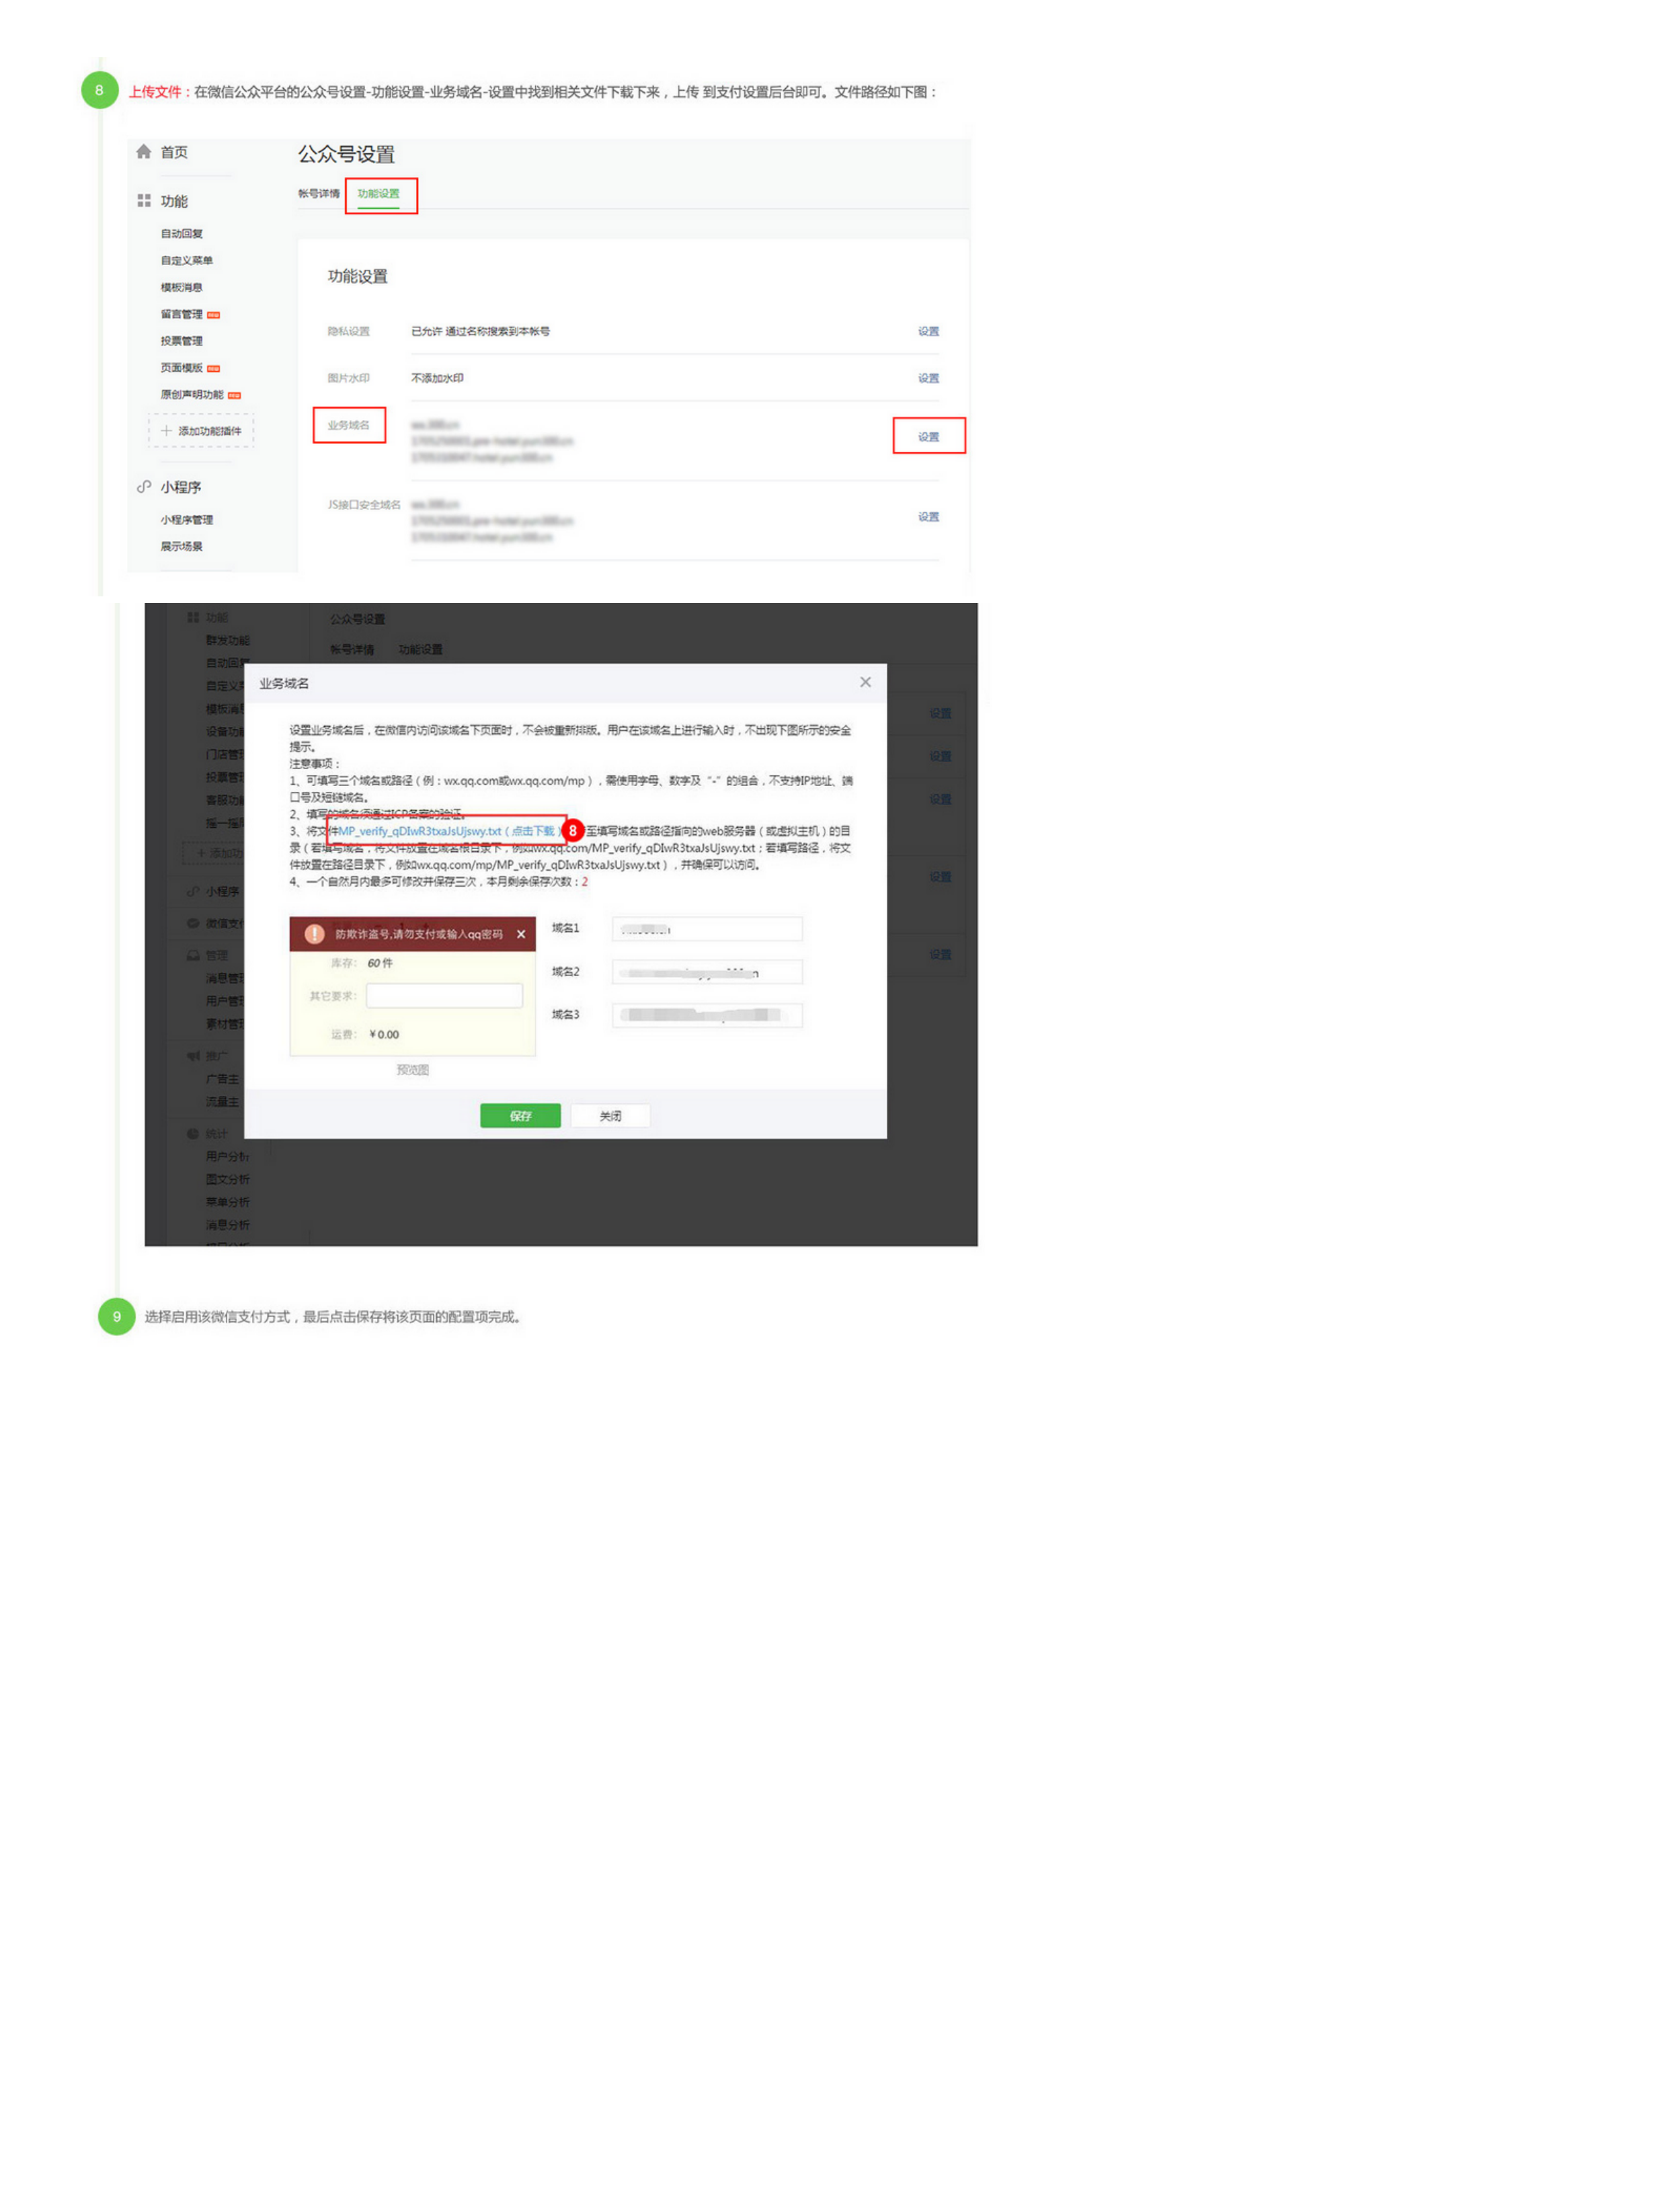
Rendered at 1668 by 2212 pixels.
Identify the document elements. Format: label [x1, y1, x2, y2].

picture [67, 603, 994, 1357]
picture [67, 57, 1002, 596]
